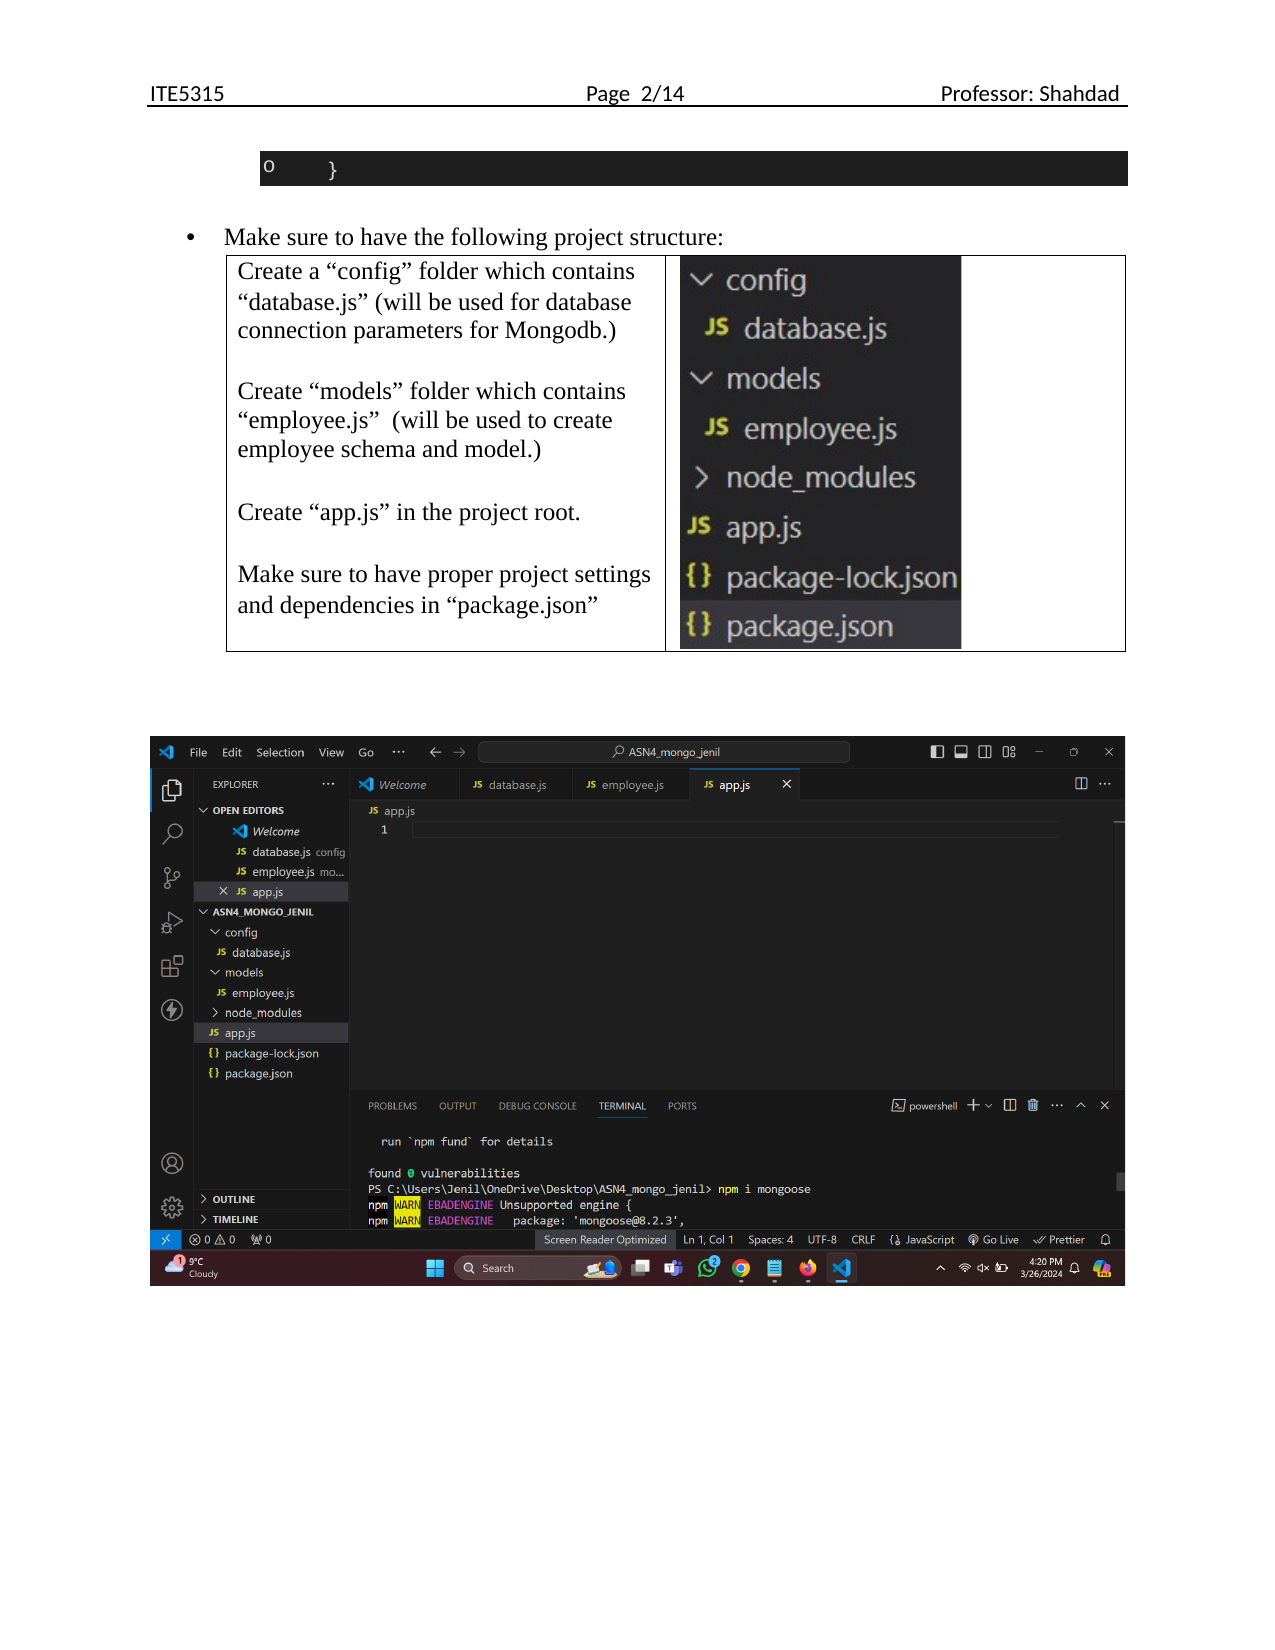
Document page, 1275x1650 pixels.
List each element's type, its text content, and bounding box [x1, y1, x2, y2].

table_cell } [300, 151, 1128, 186]
table_cell o [260, 151, 300, 186]
list Make sure to have the following project structure: [186, 222, 1125, 250]
picture [680, 256, 962, 649]
table_header [666, 256, 1125, 651]
table_header Create a “config” folder which contains “database.js” (will be used for database connection parameters for Mongodb.) Create “models” folder which contains “employee.js” (will be used to create employee schema and model.) Create “app.js” in the project root. Make sure to have proper project settings and dependencies in “package.json” [227, 256, 665, 651]
picture [150, 736, 1126, 1286]
